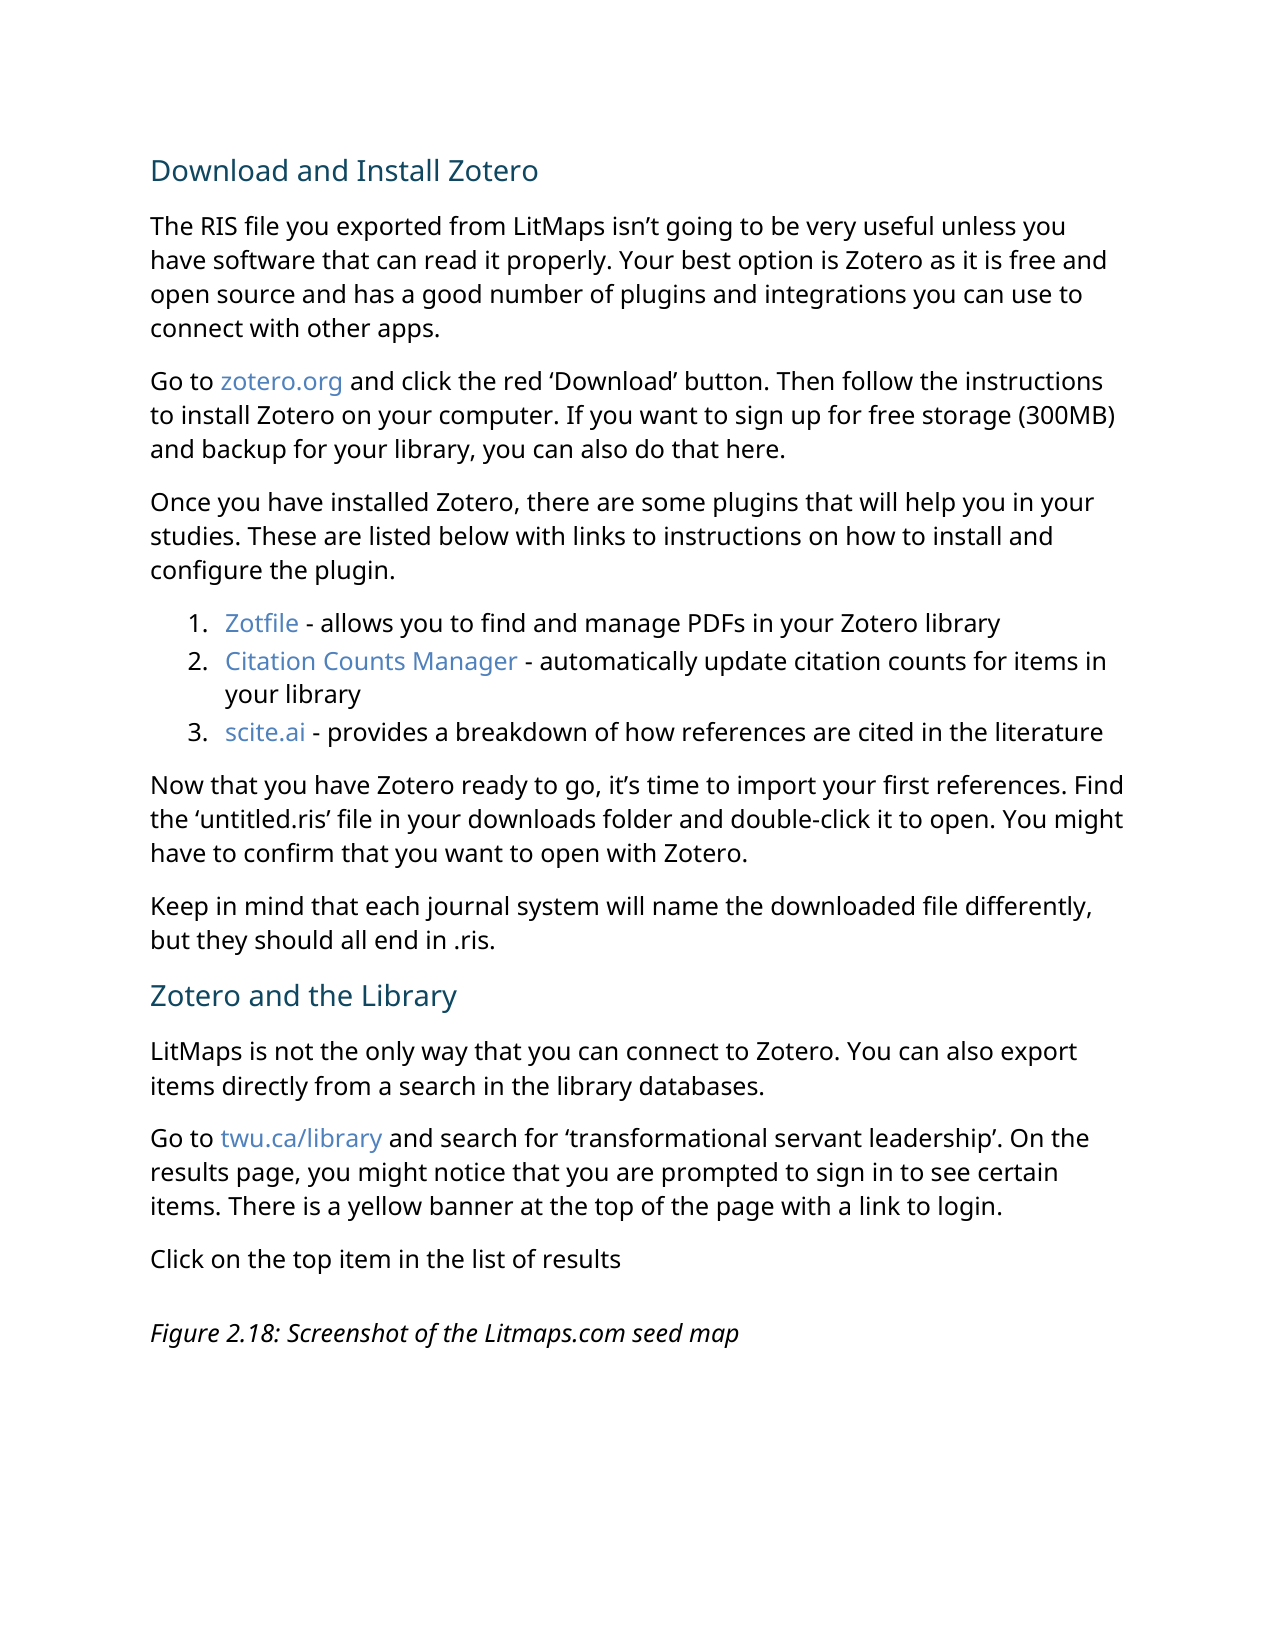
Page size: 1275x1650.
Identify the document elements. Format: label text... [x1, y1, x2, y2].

text Go to twu.ca/library and search for ‘transformational servant leadership’. On the results page, you might notice that you are prompted to sign in to see certain items. There is a yellow banner at the top of the page with a link to login. [150, 1121, 1125, 1223]
list scite.ai - provides a breakdown of how references are cited in the literature [187, 715, 1125, 749]
text Now that you have Zotero ready to go, it’s time to import your first references. Find the ‘untitled.ris’ file in your downloads folder and double-click it to open. You might have to confirm that you want to open with Zotero. [150, 768, 1125, 870]
list Citation Counts Manager - automatically update citation counts for items in your library [187, 643, 1125, 711]
text Once you have installed Zotero, there are some plugins that will help you in your studies. These are listed below with links to instructions on how to install and configure the plugin. [150, 484, 1125, 587]
text Keep in mind that each journal system will name the downloaded file differently, but they should all end in .ris. [150, 889, 1125, 957]
text Go to zotero.org and click the red ‘Download’ button. Then follow the instructions to install Zotero on your computer. If you want to sign up for free storage (300MB) and backup for your library, you can also do that here. [150, 363, 1125, 466]
list Zotfile - allows you to find and manage PDFs in your Zotero library [187, 605, 1125, 639]
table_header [139, 1295, 1114, 1362]
subtitle Zotero and the Library [150, 976, 1125, 1015]
subtitle Download and Install Zotero [150, 150, 1125, 190]
text Click on the top item in the list of results [150, 1242, 1125, 1276]
text LitMaps is not the only way that you can connect to Zotero. You can also export items directly from a search in the library databases. [150, 1034, 1125, 1102]
text The RIS file you exported from LitMaps isn’t going to be very useful unless you have software that can read it properly. Your best option is Zotero as it is free and open source and has a good number of plugins and integrations you can use to connect with other apps. [150, 208, 1125, 345]
